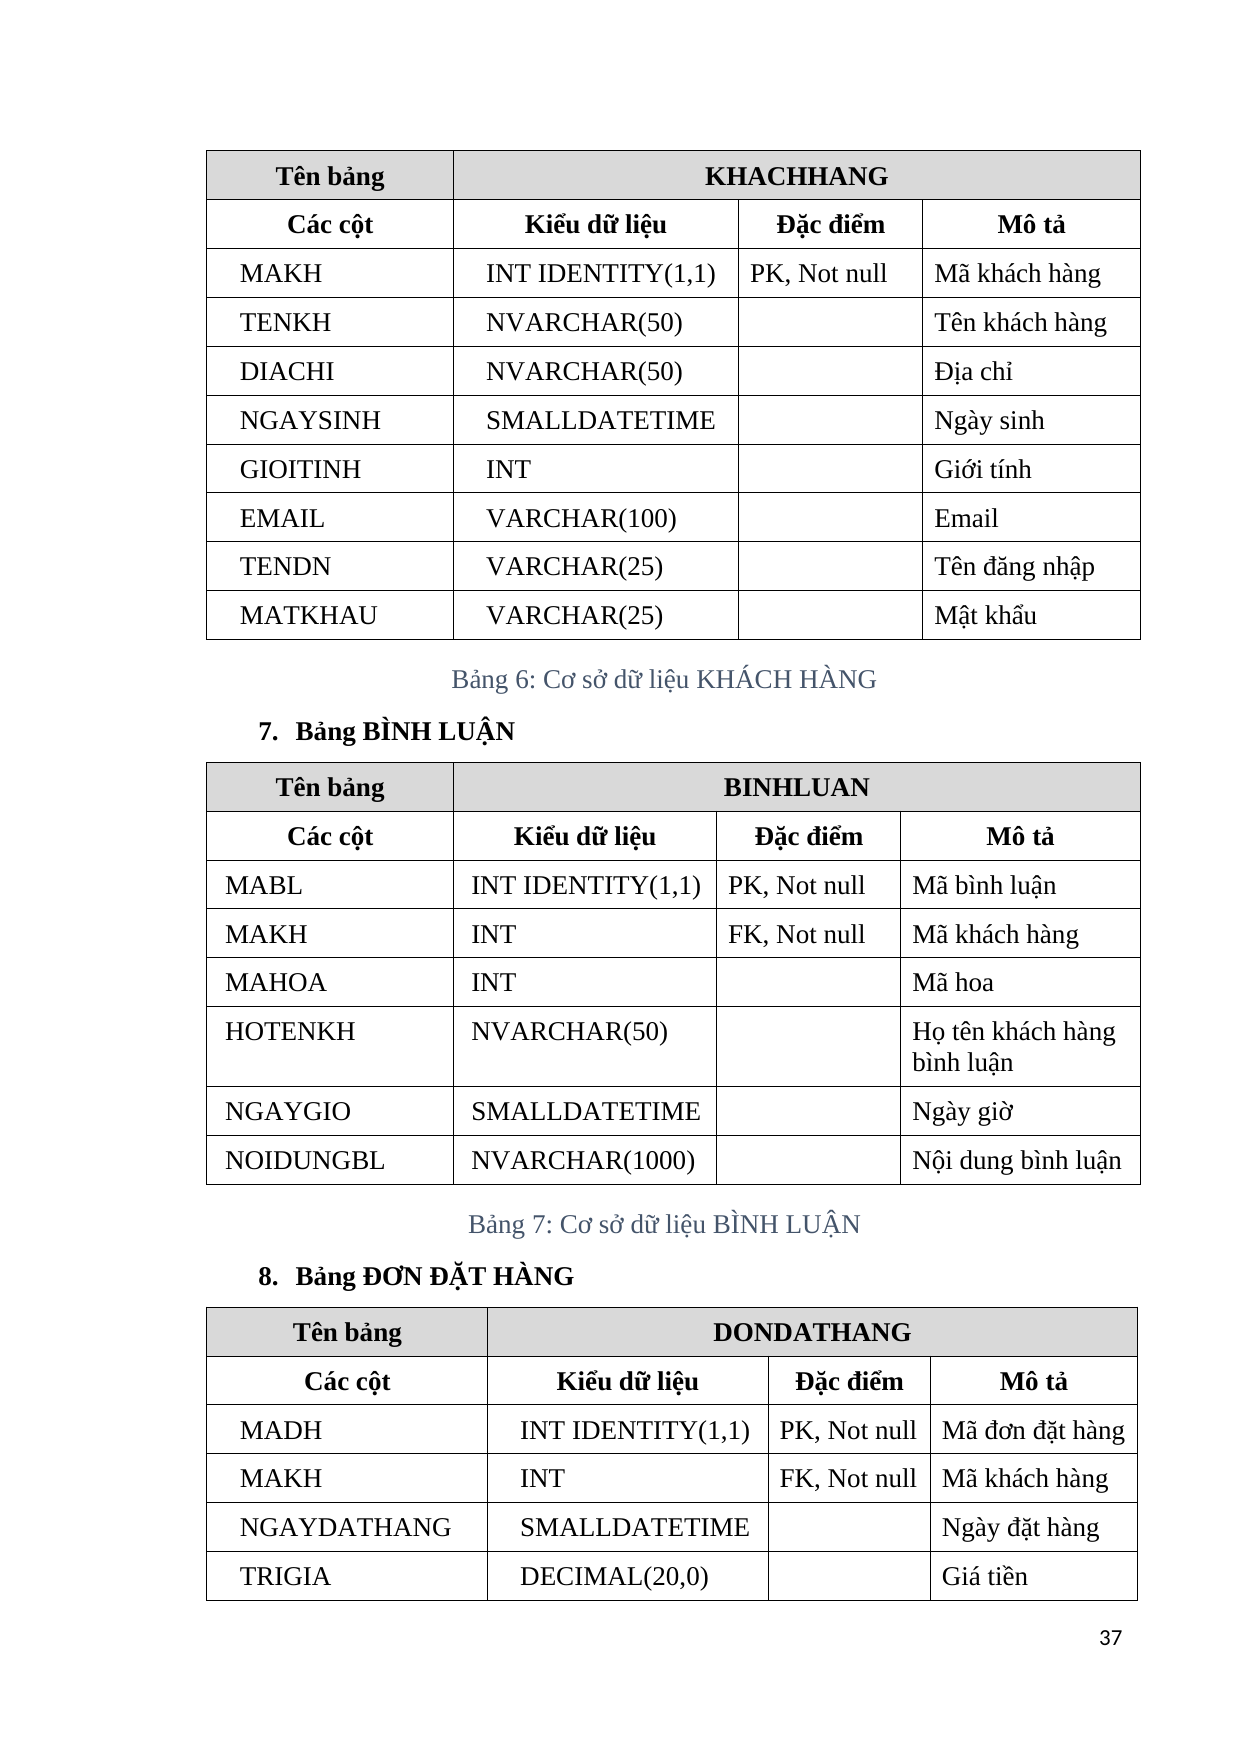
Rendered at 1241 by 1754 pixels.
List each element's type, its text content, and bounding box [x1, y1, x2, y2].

table_cell MAKH [207, 249, 453, 297]
table_cell TENDN [207, 542, 453, 590]
table_cell Mã khách hàng [931, 1454, 1137, 1502]
table_cell Mã hoa [901, 958, 1140, 1006]
table_cell PK, Not null [739, 249, 922, 297]
table_cell Mã khách hàng [901, 909, 1140, 957]
table_cell Đặc điểm [717, 812, 900, 859]
table_cell Các cột [207, 1357, 487, 1404]
table_cell TENKH [207, 298, 453, 346]
table_cell MATKHAU [207, 591, 453, 639]
table_cell NVARCHAR(50) [454, 298, 738, 346]
table_cell [769, 1503, 930, 1551]
table_cell EMAIL [207, 493, 453, 541]
table_cell Tên đăng nhập [923, 542, 1140, 590]
table_header DONDATHANG [488, 1308, 1137, 1356]
table_cell Giá tiền [931, 1552, 1137, 1600]
table_header Tên bảng [207, 763, 453, 811]
table_cell NGAYGIO [207, 1087, 453, 1135]
table_cell VARCHAR(25) [454, 591, 738, 639]
table_cell Ngày đặt hàng [931, 1503, 1137, 1551]
table_cell Mã đơn đặt hàng [931, 1405, 1137, 1453]
table_cell Các cột [207, 200, 453, 248]
table_header Tên bảng [207, 1308, 487, 1356]
table_cell FK, Not null [769, 1454, 930, 1502]
table_cell [769, 1552, 930, 1600]
table_cell SMALLDATETIME [488, 1503, 768, 1551]
table_cell DIACHI [207, 347, 453, 394]
table_cell HOTENKH [207, 1007, 453, 1086]
table_cell MADH [207, 1405, 487, 1453]
table_cell Họ tên khách hàng bình luận [901, 1007, 1140, 1086]
table_cell Các cột [207, 812, 453, 859]
table_cell Mã bình luận [901, 861, 1140, 908]
table_cell Giới tính [923, 445, 1140, 492]
table_cell Nội dung bình luận [901, 1136, 1140, 1184]
table_cell NVARCHAR(50) [454, 347, 738, 394]
table_cell MAKH [207, 909, 453, 957]
text Bảng 6: Cơ sở dữ liệu KHÁCH HÀNG [207, 663, 1122, 694]
table_cell [717, 1136, 900, 1184]
table_header BINHLUAN [454, 763, 1140, 811]
table_cell [739, 298, 922, 346]
table_cell [739, 396, 922, 443]
table_cell Mô tả [923, 200, 1140, 248]
table_cell Mật khẩu [923, 591, 1140, 639]
text Bảng 7: Cơ sở dữ liệu BÌNH LUẬN [207, 1208, 1122, 1239]
table_cell Địa chỉ [923, 347, 1140, 394]
table_cell Mô tả [931, 1357, 1137, 1404]
table_cell INT [454, 909, 716, 957]
table_cell GIOITINH [207, 445, 453, 492]
table_cell Kiểu dữ liệu [454, 200, 738, 248]
table_cell NGAYSINH [207, 396, 453, 443]
table_cell Tên khách hàng [923, 298, 1140, 346]
table_cell VARCHAR(25) [454, 542, 738, 590]
table_cell MAHOA [207, 958, 453, 1006]
table_cell [739, 542, 922, 590]
table_cell Ngày giờ [901, 1087, 1140, 1135]
table_cell Email [923, 493, 1140, 541]
table_cell NOIDUNGBL [207, 1136, 453, 1184]
table_cell FK, Not null [717, 909, 900, 957]
table_cell DECIMAL(20,0) [488, 1552, 768, 1600]
table_cell MABL [207, 861, 453, 908]
table_cell MAKH [207, 1454, 487, 1502]
table_cell TRIGIA [207, 1552, 487, 1600]
table_cell [739, 493, 922, 541]
table_cell INT IDENTITY(1,1) [454, 861, 716, 908]
table_cell [717, 958, 900, 1006]
table_cell PK, Not null [769, 1405, 930, 1453]
table_cell [739, 445, 922, 492]
table_cell Đặc điểm [769, 1357, 930, 1404]
table_cell INT IDENTITY(1,1) [488, 1405, 768, 1453]
table_header Tên bảng [207, 151, 453, 199]
table_cell Đặc điểm [739, 200, 922, 248]
list Bảng BÌNH LUẬN [258, 715, 1122, 746]
table_cell Mô tả [901, 812, 1140, 859]
table_header KHACHHANG [454, 151, 1140, 199]
table_cell INT [488, 1454, 768, 1502]
table_cell Kiểu dữ liệu [488, 1357, 768, 1404]
table_cell [717, 1007, 900, 1086]
table_cell VARCHAR(100) [454, 493, 738, 541]
table_cell INT IDENTITY(1,1) [454, 249, 738, 297]
table_cell Kiểu dữ liệu [454, 812, 716, 859]
table_cell SMALLDATETIME [454, 396, 738, 443]
table_cell [739, 591, 922, 639]
table_cell Mã khách hàng [923, 249, 1140, 297]
table_cell [739, 347, 922, 394]
table_cell INT [454, 445, 738, 492]
table_cell NGAYDATHANG [207, 1503, 487, 1551]
table_cell PK, Not null [717, 861, 900, 908]
table_cell NVARCHAR(50) [454, 1007, 716, 1086]
list Bảng ĐƠN ĐẶT HÀNG [258, 1260, 1122, 1291]
table_cell NVARCHAR(1000) [454, 1136, 716, 1184]
table_cell SMALLDATETIME [454, 1087, 716, 1135]
table_cell INT [454, 958, 716, 1006]
table_cell [717, 1087, 900, 1135]
table_cell Ngày sinh [923, 396, 1140, 443]
